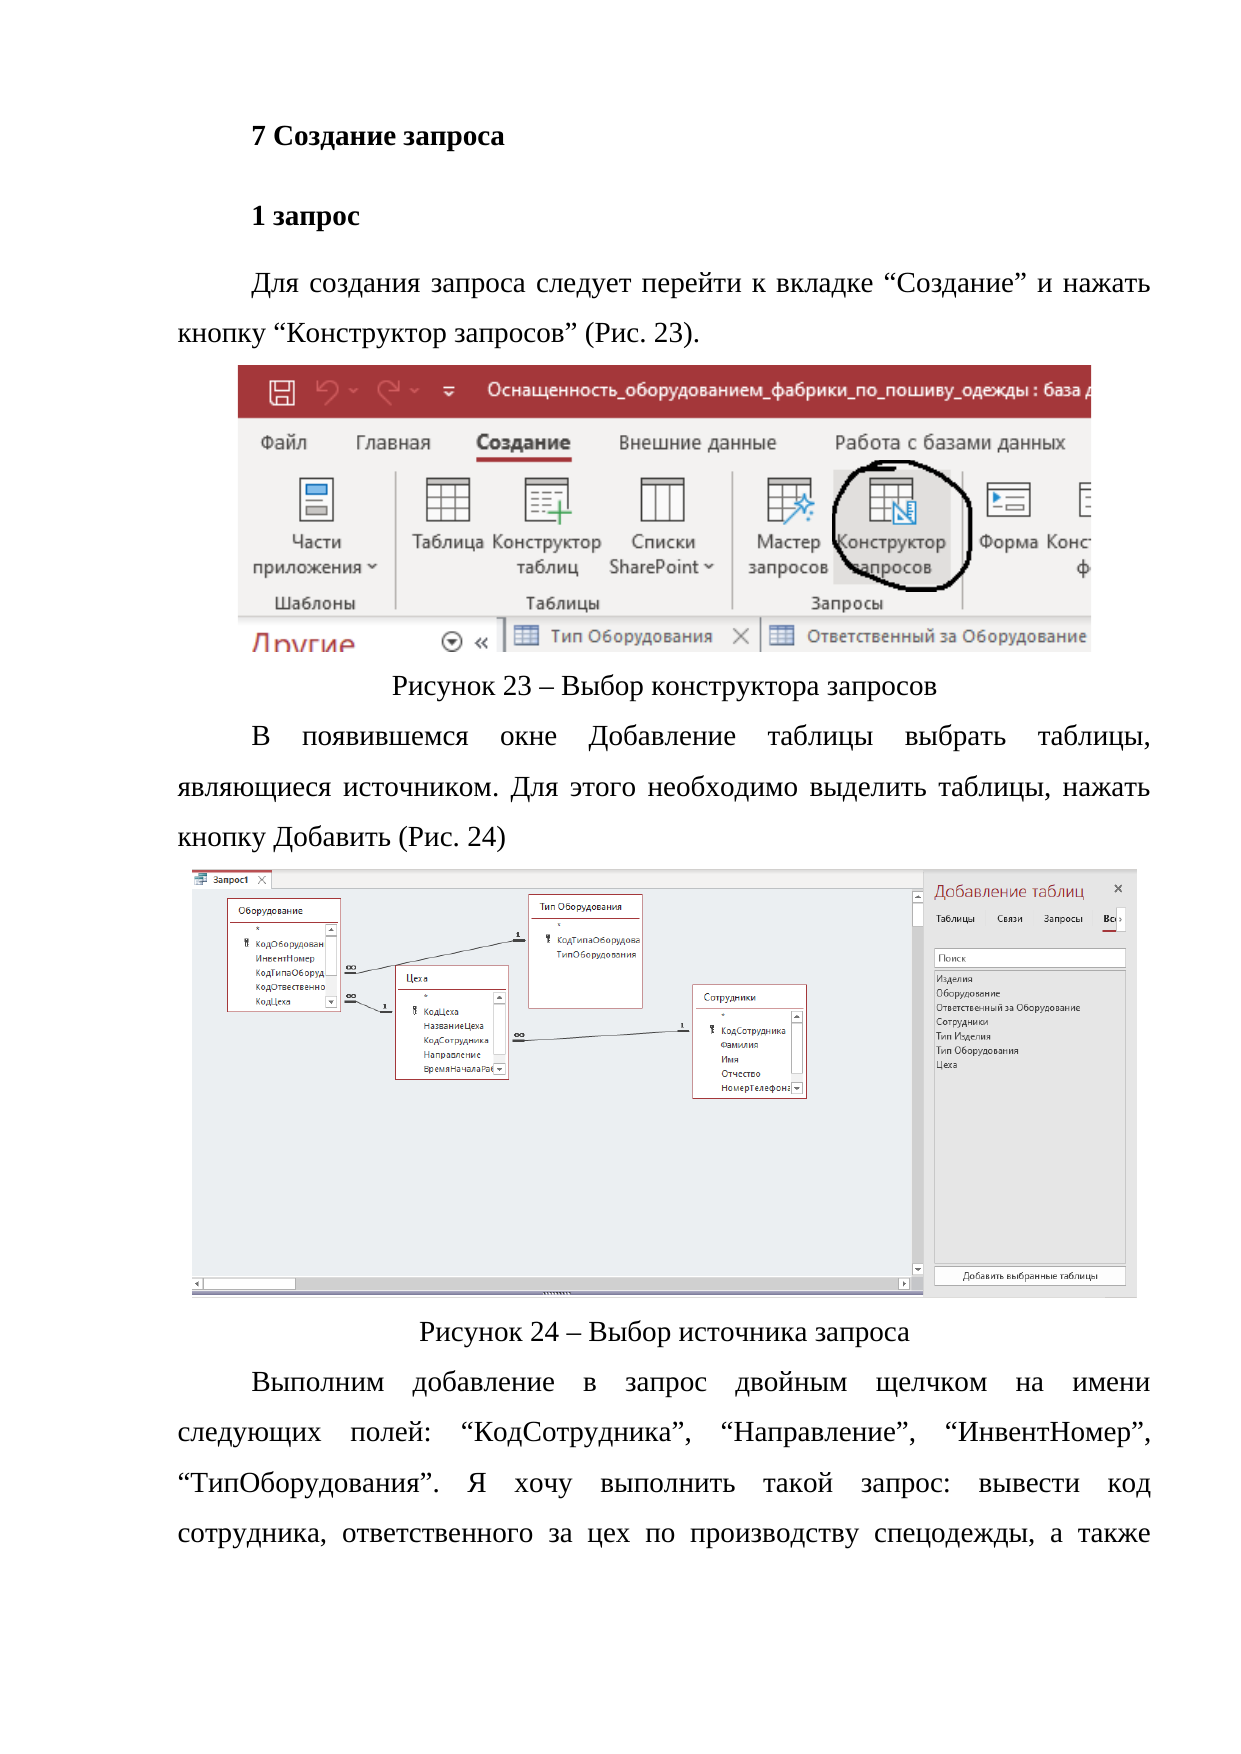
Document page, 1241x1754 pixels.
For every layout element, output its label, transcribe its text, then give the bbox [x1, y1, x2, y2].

subtitle 1 запрос [177, 198, 1152, 231]
text Для создания запроса следует перейти к вкладке “Создание” и нажать кнопку “Конструктор запросов” (Рис. 23). [177, 265, 1152, 349]
text В появившемся окне Добавление таблицы выбрать таблицы, являющиеся источником. Для этого необходимо выделить таблицы, нажать кнопку Добавить (Рис. 24) [177, 718, 1152, 769]
subtitle 7 Создание запроса [177, 118, 1152, 152]
text В появившемся окне Добавление таблицы выбрать таблицы, являющиеся источником. Для этого необходимо выделить таблицы, нажать кнопку Добавить (Рис. 24) [177, 802, 1152, 853]
picture [237, 365, 1092, 652]
picture [192, 869, 1137, 1298]
text Рисунок 24 – Выбор источника запроса [177, 1314, 1152, 1347]
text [177, 1364, 1152, 1549]
text Рисунок 23 – Выбор конструктора запросов [177, 668, 1152, 702]
